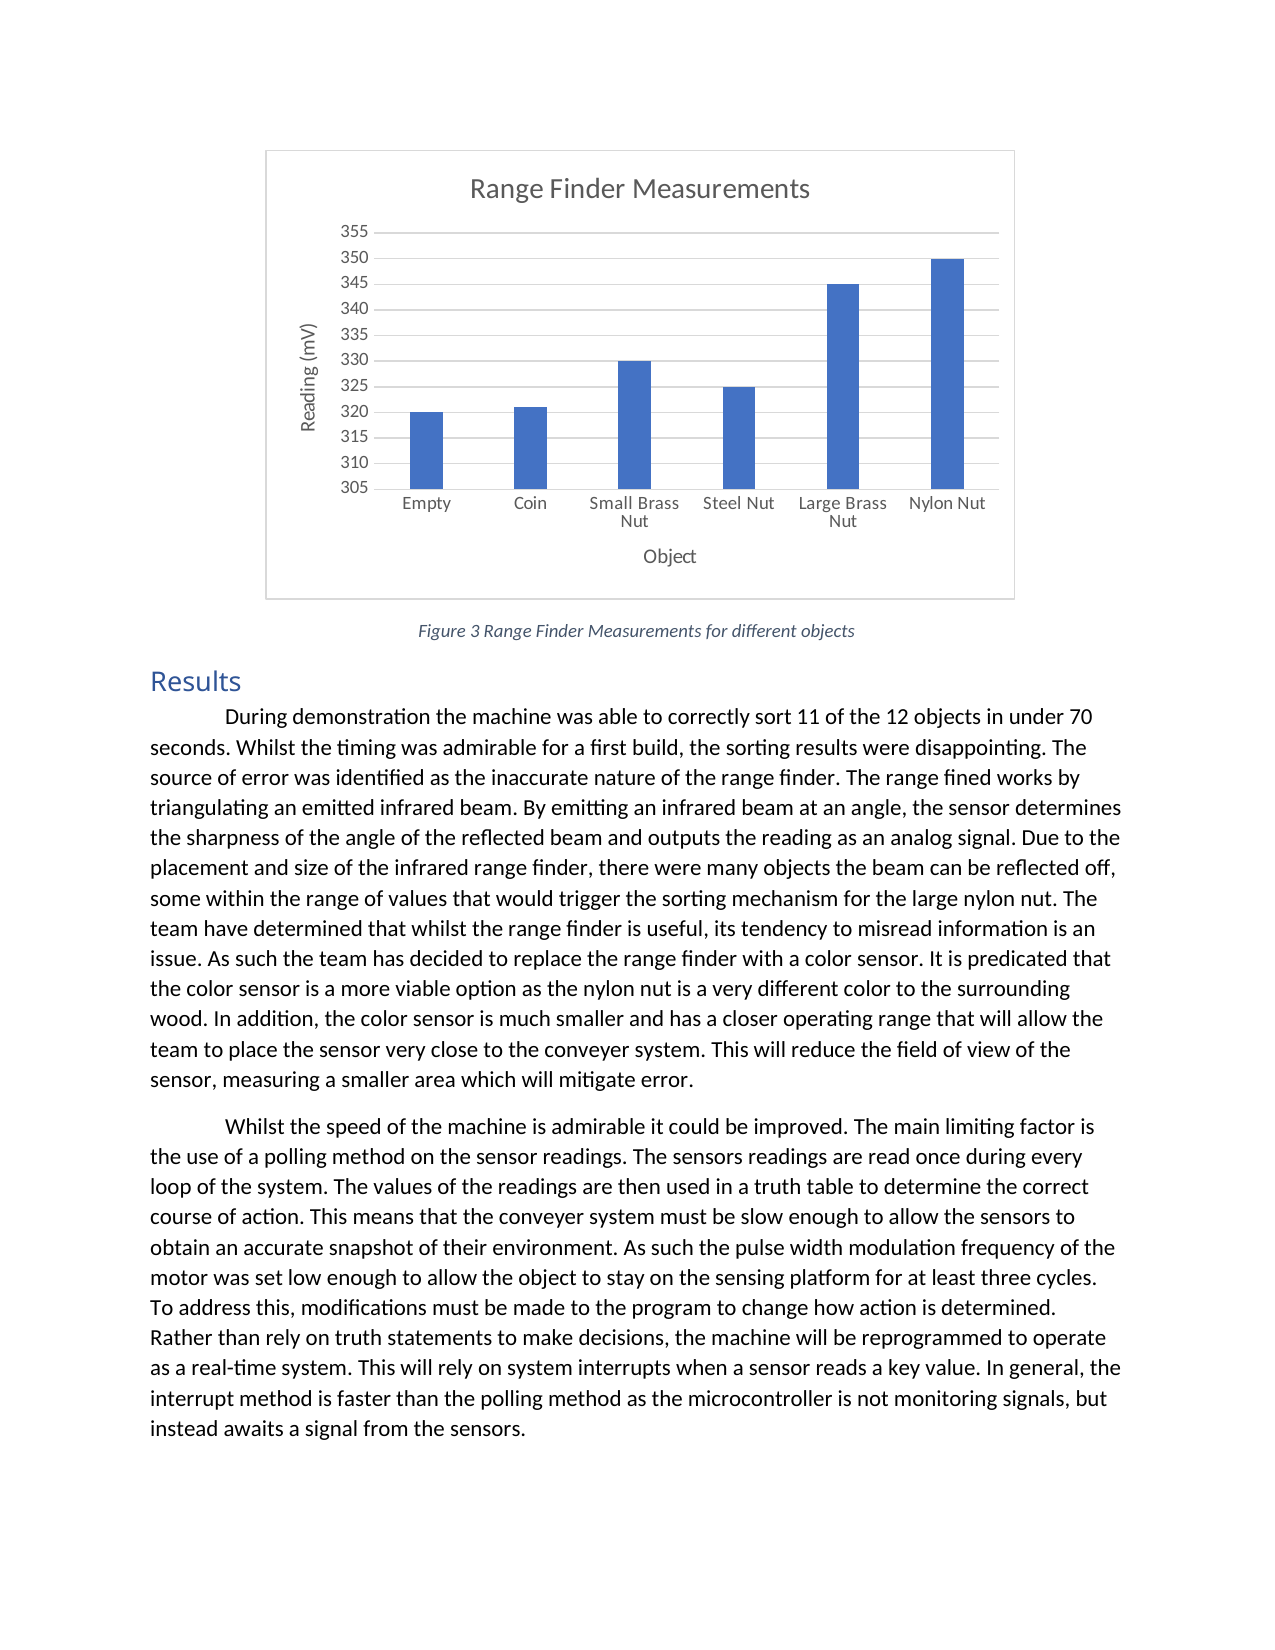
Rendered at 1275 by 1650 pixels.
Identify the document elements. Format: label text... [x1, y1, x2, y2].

text During demonstration the machine was able to correctly sort 11 of the 12 objects in under 70 seconds. Whilst the timing was admirable for a first build, the sorting results were disappointing. The source of error was identified as the inaccurate nature of the range finder. The range fined works by triangulating an emitted infrared beam. By emitting an infrared beam at an angle, the sensor determines the sharpness of the angle of the reflected beam and outputs the reading as an analog signal. Due to the placement and size of the infrared range finder, there were many objects the beam can be reflected off, some within the range of values that would trigger the sorting mechanism for the large nylon nut. The team have determined that whilst the range finder is useful, its tendency to misread information is an issue. As such the team has decided to replace the range finder with a color sensor. It is predicated that the color sensor is a more viable option as the nylon nut is a very different color to the surrounding wood. In addition, the color sensor is much smaller and has a closer operating range that will allow the team to place the sensor very close to the conveyer system. This will reduce the field of view of the sensor, measuring a smaller area which will mitigate error. [150, 702, 1125, 1093]
subtitle Results [150, 663, 1125, 699]
text Whilst the speed of the machine is admirable it could be improved. The main limiting factor is the use of a polling method on the sensor readings. The sensors readings are read once during every loop of the system. The values of the readings are then used in a truth table to determine the correct course of action. This means that the conveyer system must be slow enough to allow the sensors to obtain an accurate snapshot of their environment. As such the pulse width modulation frequency of the motor was set low enough to allow the object to stay on the sensing platform for at least three cycles. To address this, modifications must be made to the program to change how action is determined. Rather than rely on truth statements to make decisions, the machine will be reprogrammed to operate as a real-time system. This will rely on system interrupts when a sensor reads a key value. In general, the interrupt method is faster than the polling method as the microcontroller is not monitoring signals, but instead awaits a signal from the sensors. [150, 1112, 1125, 1442]
